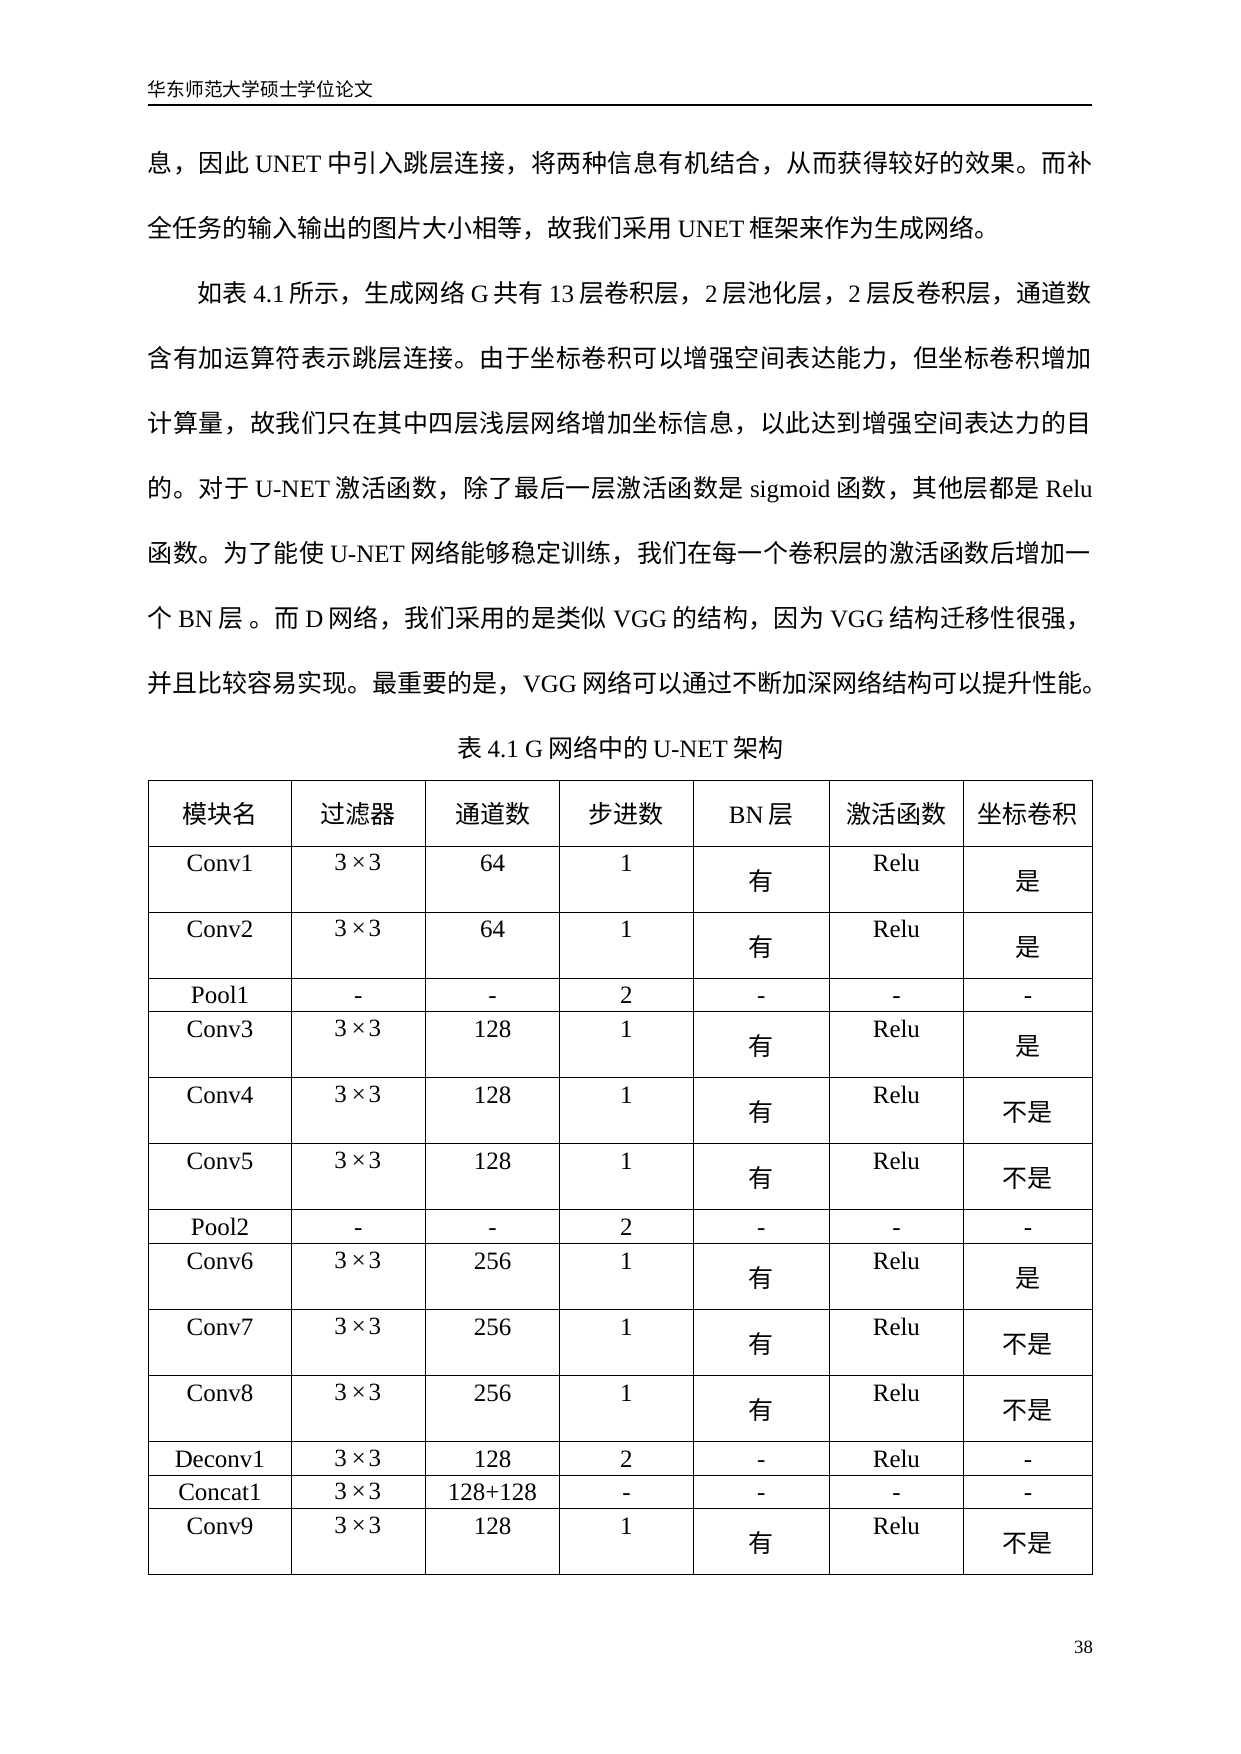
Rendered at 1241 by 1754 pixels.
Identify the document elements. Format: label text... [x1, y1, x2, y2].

table_cell Conv5 [149, 1144, 291, 1209]
table_cell 1 [560, 1144, 693, 1209]
table_cell 1 [560, 1509, 693, 1574]
table_header BN层 [694, 781, 829, 846]
table_cell Relu [830, 1078, 963, 1143]
table_cell 不是 [964, 1509, 1092, 1574]
table_cell 有 [694, 1144, 829, 1209]
table_cell - [830, 979, 963, 1011]
table_cell 有 [694, 913, 829, 978]
table_cell - [292, 979, 425, 1011]
table_cell 是 [964, 1244, 1092, 1309]
table_cell 2 [560, 1210, 693, 1243]
table_cell 有 [694, 1078, 829, 1143]
table_cell Conv8 [149, 1376, 291, 1441]
table_cell - [830, 1476, 963, 1508]
text 表4.1 G网络中的U-NET架构 [148, 714, 1092, 779]
table_cell Relu [830, 1144, 963, 1209]
table_cell 128 [426, 1078, 559, 1143]
table_cell 1 [560, 1376, 693, 1441]
table_cell [292, 1012, 425, 1077]
table_cell - [964, 1210, 1092, 1243]
table_cell 64 [426, 847, 559, 912]
table_cell [292, 1509, 425, 1574]
table_cell 128 [426, 1144, 559, 1209]
table_cell - [426, 979, 559, 1011]
table_cell Relu [830, 1012, 963, 1077]
table_cell 不是 [964, 1144, 1092, 1209]
table_header 步进数 [560, 781, 693, 846]
table_cell 2 [560, 1442, 693, 1474]
table_cell Conv3 [149, 1012, 291, 1077]
table_cell - [694, 979, 829, 1011]
table_cell Relu [830, 1376, 963, 1441]
table_cell - [292, 1210, 425, 1243]
table_cell 1 [560, 1310, 693, 1375]
table_cell Conv9 [149, 1509, 291, 1574]
table_cell Relu [830, 847, 963, 912]
table_cell 有 [694, 1376, 829, 1441]
table_cell - [694, 1476, 829, 1508]
table_cell [292, 913, 425, 978]
table_cell 128 [426, 1442, 559, 1474]
table_cell - [964, 1442, 1092, 1474]
table_header 激活函数 [830, 781, 963, 846]
table_cell 64 [426, 913, 559, 978]
table_cell [292, 1376, 425, 1441]
table_cell [292, 1310, 425, 1375]
table_header 坐标卷积 [964, 781, 1092, 846]
table_cell 不是 [964, 1310, 1092, 1375]
table_cell 有 [694, 1012, 829, 1077]
table_cell 256 [426, 1244, 559, 1309]
table_cell 1 [560, 847, 693, 912]
table_cell - [694, 1210, 829, 1243]
table_cell Deconv1 [149, 1442, 291, 1474]
table_cell Relu [830, 1442, 963, 1474]
table_cell - [560, 1476, 693, 1508]
table_cell Relu [830, 1244, 963, 1309]
table_cell 1 [560, 1012, 693, 1077]
table_header 过滤器 [292, 781, 425, 846]
table_cell 256 [426, 1376, 559, 1441]
table_cell Relu [830, 913, 963, 978]
table_cell 2 [560, 979, 693, 1011]
table_cell - [964, 979, 1092, 1011]
table_cell 是 [964, 1012, 1092, 1077]
table_cell 128 [426, 1012, 559, 1077]
table_cell 128+128 [426, 1476, 559, 1508]
table_cell Conv2 [149, 913, 291, 978]
table_cell - [964, 1476, 1092, 1508]
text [148, 129, 1092, 259]
table_cell Relu [830, 1509, 963, 1574]
table_cell [292, 1442, 425, 1474]
table_cell [292, 1476, 425, 1508]
table_cell - [426, 1210, 559, 1243]
table_cell Relu [830, 1310, 963, 1375]
table_cell Pool1 [149, 979, 291, 1011]
table_cell 有 [694, 847, 829, 912]
table_cell Concat1 [149, 1476, 291, 1508]
text 如表4.1所示，生成网络G共有13层卷积层，2层池化层，2层反卷积层，通道数含有加运算符表示跳层连接。由于坐标卷积可以增强空间表达能力，但坐标卷积增加计算量，故我们只在其中四层浅层网络增加坐标信息，以此达到增强空间表达力的目的。对于U-NET激活函数，除了最后一层激活函数是sigmoid函数，其他层都是Relu函数。为了能使U-NET网络能够稳定训练，我们在每一个卷积层的激活函数后增加一个BN层 。而D网络，我们采用的是类似VGG的结构，因为VGG结构迁移性很强，并且比较容易实现。最重要的是，VGG网络可以通过不断加深网络结构可以提升性能。 [148, 259, 1092, 714]
table_cell 128 [426, 1509, 559, 1574]
table_cell - [830, 1210, 963, 1243]
table_cell 是 [964, 847, 1092, 912]
table_cell 不是 [964, 1078, 1092, 1143]
table_cell Conv7 [149, 1310, 291, 1375]
table_cell Conv1 [149, 847, 291, 912]
table_cell 1 [560, 913, 693, 978]
table_cell 有 [694, 1244, 829, 1309]
table_header 模块名 [149, 781, 291, 846]
table_cell 有 [694, 1310, 829, 1375]
table_cell [292, 1144, 425, 1209]
table_cell 256 [426, 1310, 559, 1375]
table_cell 有 [694, 1509, 829, 1574]
table_cell Conv4 [149, 1078, 291, 1143]
table_cell Pool2 [149, 1210, 291, 1243]
table_cell 是 [964, 913, 1092, 978]
table_cell 不是 [964, 1376, 1092, 1441]
table_cell 1 [560, 1078, 693, 1143]
table_cell [292, 1078, 425, 1143]
table_header 通道数 [426, 781, 559, 846]
table_cell - [694, 1442, 829, 1474]
table_cell [292, 1244, 425, 1309]
table_cell [292, 847, 425, 912]
table_cell 1 [560, 1244, 693, 1309]
table_cell Conv6 [149, 1244, 291, 1309]
